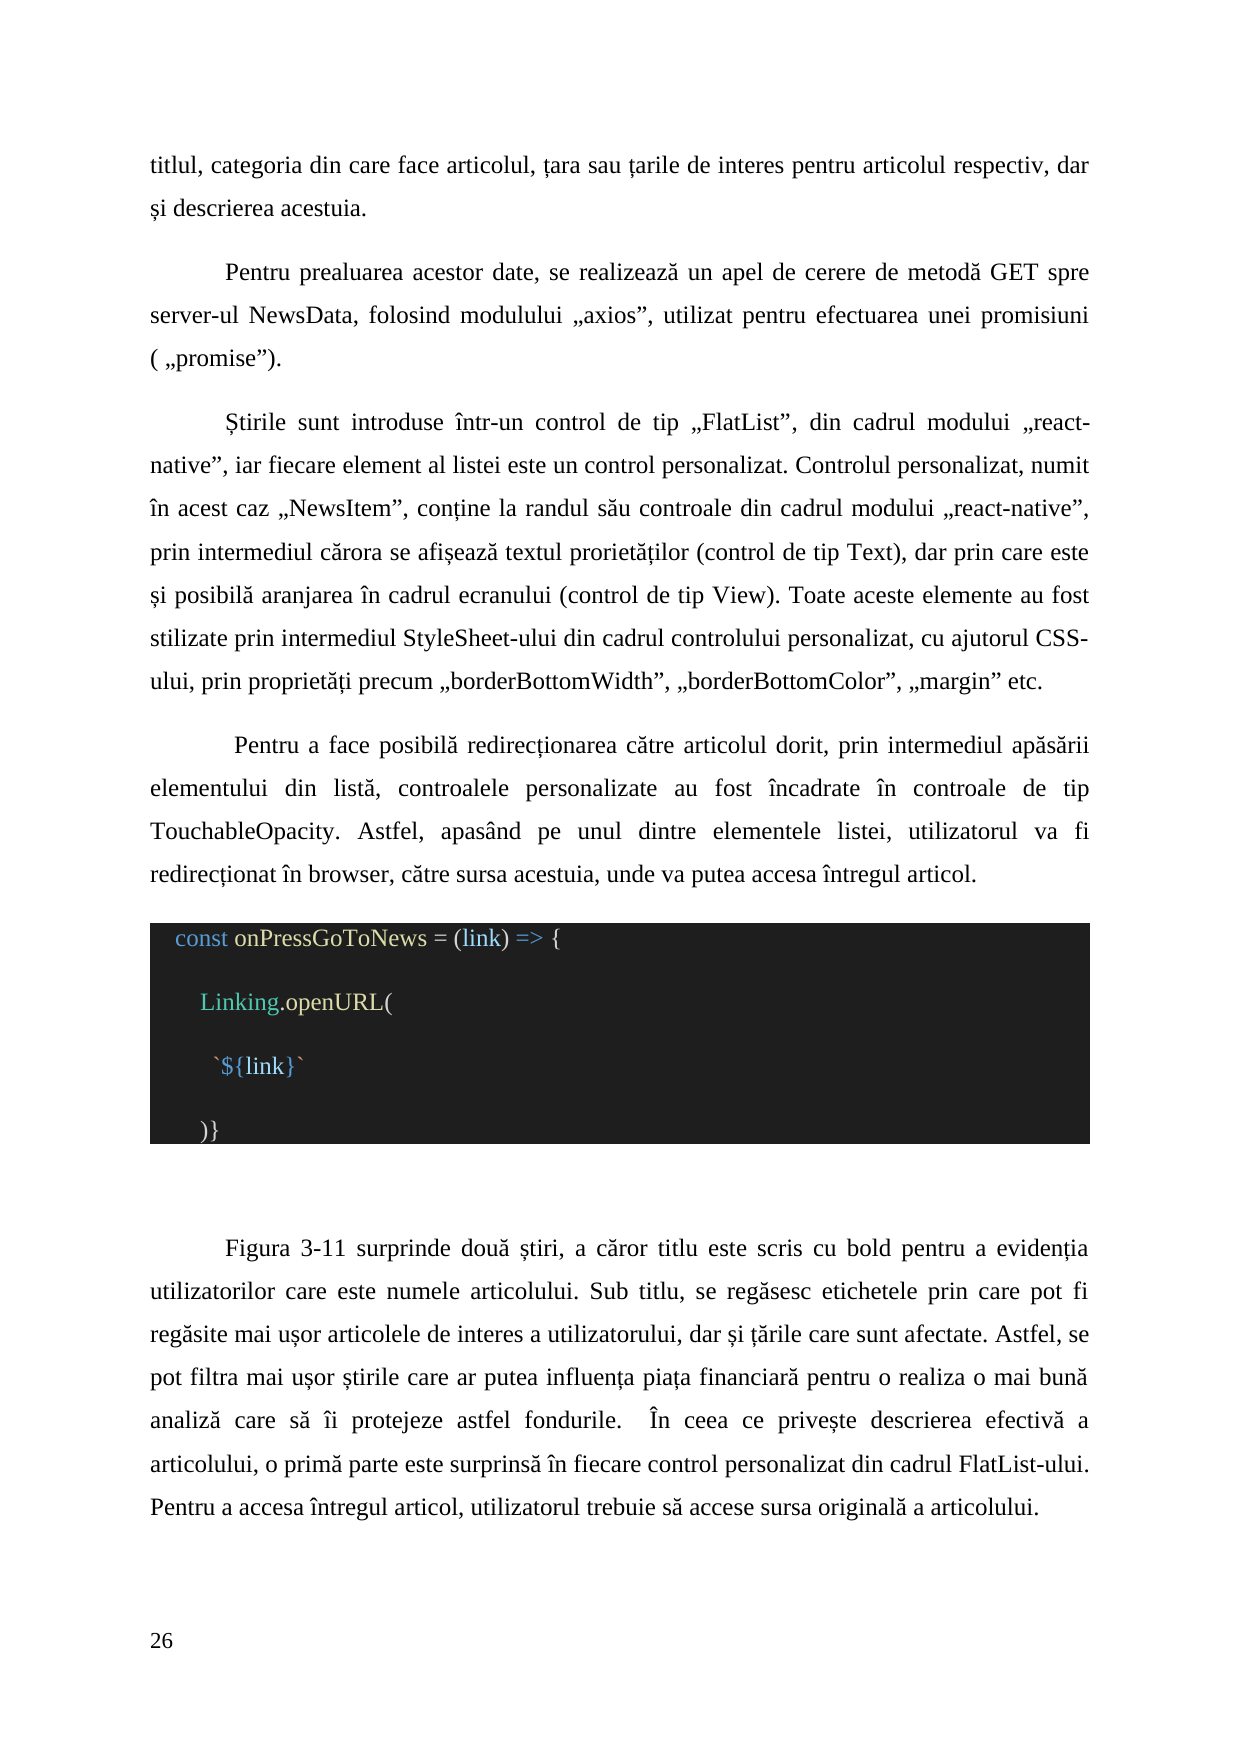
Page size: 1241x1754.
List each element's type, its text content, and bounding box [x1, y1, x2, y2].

text Pentru prealuarea acestor date, se realizează un apel de cerere de metodă GET spre server-ul NewsData, folosind modulului „axios”, utilizat pentru efectuarea unei promisiuni ( „promise”). [150, 257, 1090, 372]
text `${link}` [150, 1051, 1090, 1080]
text Știrile sunt introduse într-un control de tip „FlatList”, din cadrul modului „react-native”, iar fiecare element al listei este un control personalizat. Controlul personalizat, numit în acest caz „NewsItem”, conține la randul său controale din cadrul modului „react-native”, prin intermediul cărora se afișează textul prorietăților (control de tip Text), dar prin care este și posibilă aranjarea în cadrul ecranului (control de tip View). Toate aceste elemente au fost stilizate prin intermediul StyleSheet-ului din cadrul controlului personalizat, cu ajutorul CSS-ului, prin proprietăți precum „borderBottomWidth”, „borderBottomColor”, „margin” etc. [150, 407, 1090, 695]
text )} [150, 1115, 1090, 1144]
text Linking.openURL( [150, 987, 1090, 1016]
text Figura 3-11 surprinde două știri, a căror titlu este scris cu bold pentru a evidenția utilizatorilor care este numele articolului. Sub titlu, se regăsesc etichetele prin care pot fi regăsite mai ușor articolele de interes a utilizatorului, dar și țările care sunt afectate. Astfel, se pot filtra mai ușor știrile care ar putea influența piața financiară pentru o realiza o mai bună analiză care să îi protejeze astfel fondurile. În ceea ce privește descrierea efectivă a articolului, o primă parte este surprinsă în fiecare control personalizat din cadrul FlatList-ului. Pentru a accesa întregul articol, utilizatorul trebuie să accese sursa originală a articolului. [150, 1233, 1090, 1521]
text const onPressGoToNews = (link) => { [150, 923, 1090, 952]
text Pentru a face posibilă redirecționarea către articolul dorit, prin intermediul apăsării elementului din listă, controalele personalizate au fost încadrate în controale de tip TouchableOpacity. Astfel, apasând pe unul dintre elementele listei, utilizatorul va fi redirecționat în browser, către sursa acestuia, unde va putea accesa întregul articol. [150, 730, 1090, 888]
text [150, 150, 1090, 222]
